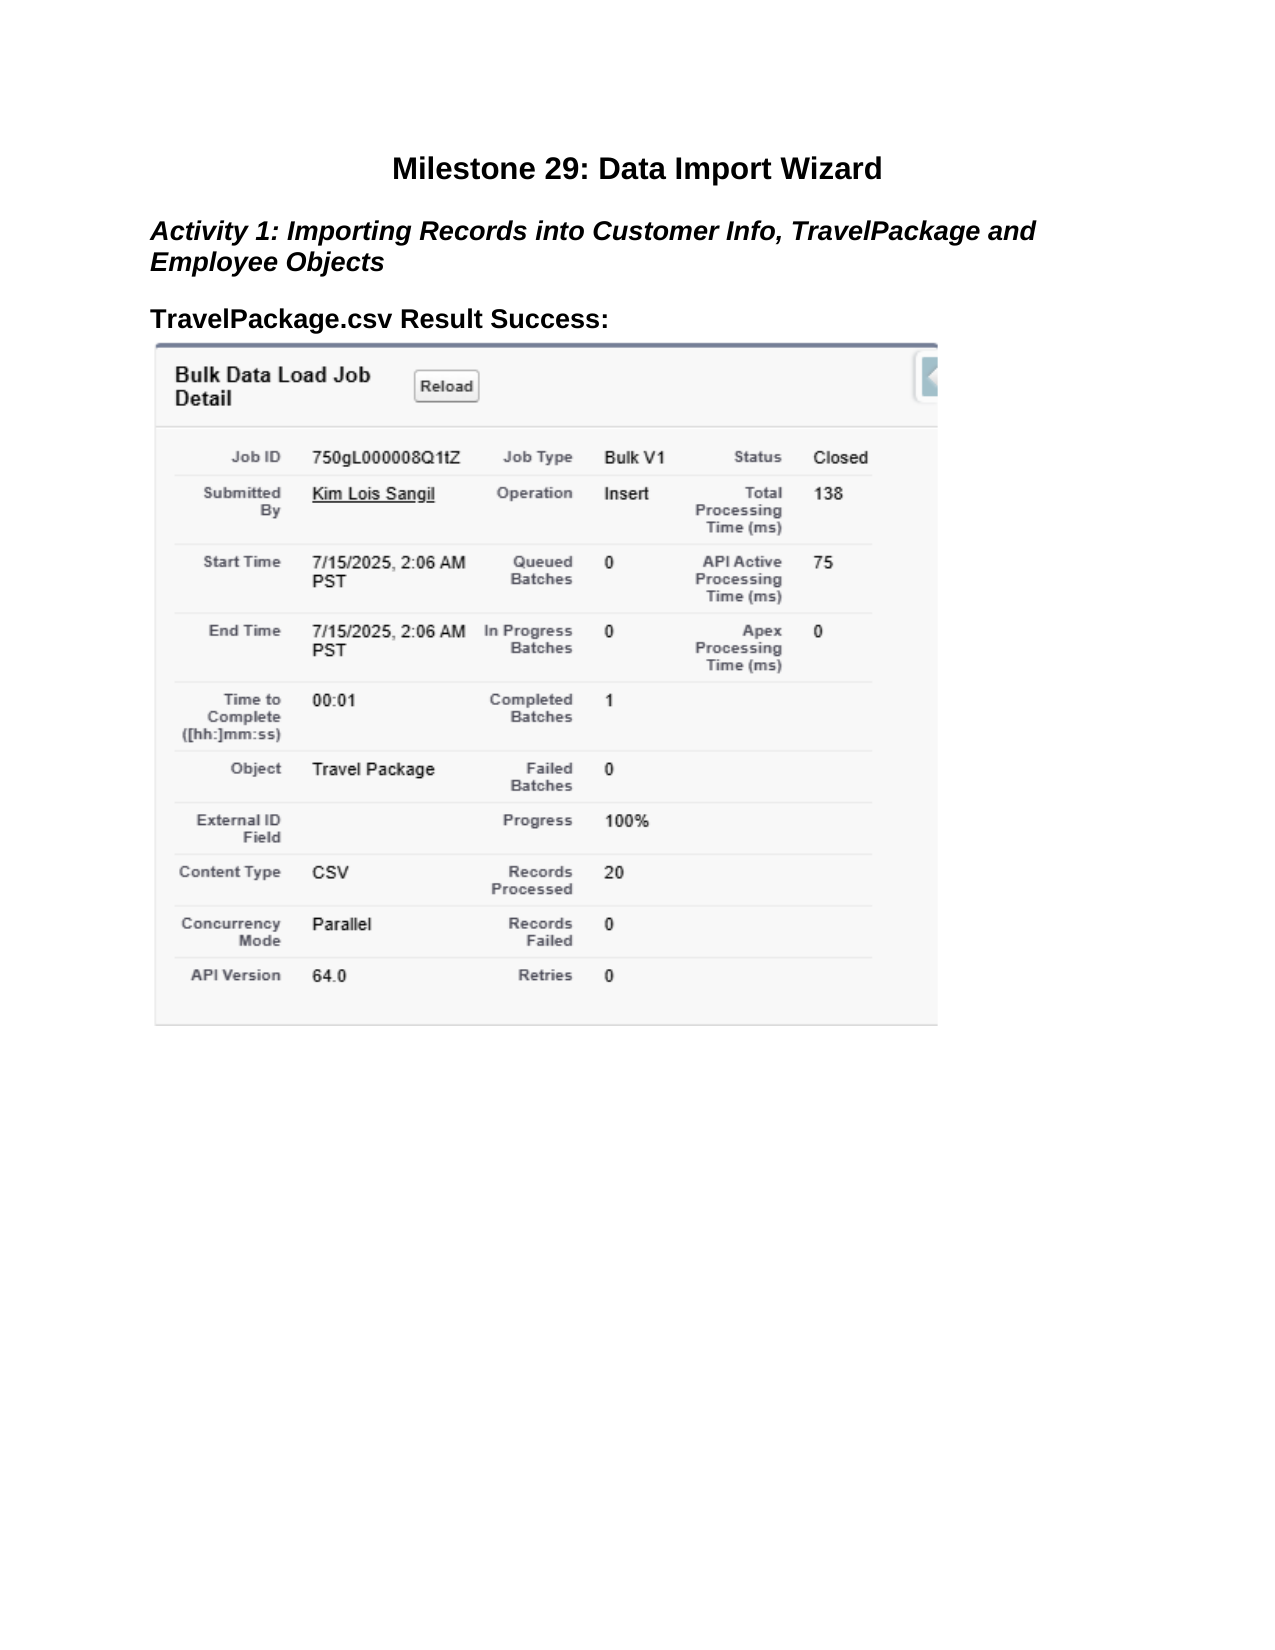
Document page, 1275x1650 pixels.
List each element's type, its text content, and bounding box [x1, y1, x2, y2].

subtitle Activity 1: Importing Records into Customer Info, TravelPackage and Employee Objects [150, 215, 1125, 278]
subtitle TravelPackage.csv Result Success: [150, 303, 1125, 334]
subtitle Milestone 29: Data Import Wizard [150, 150, 1125, 186]
picture [150, 338, 938, 1026]
